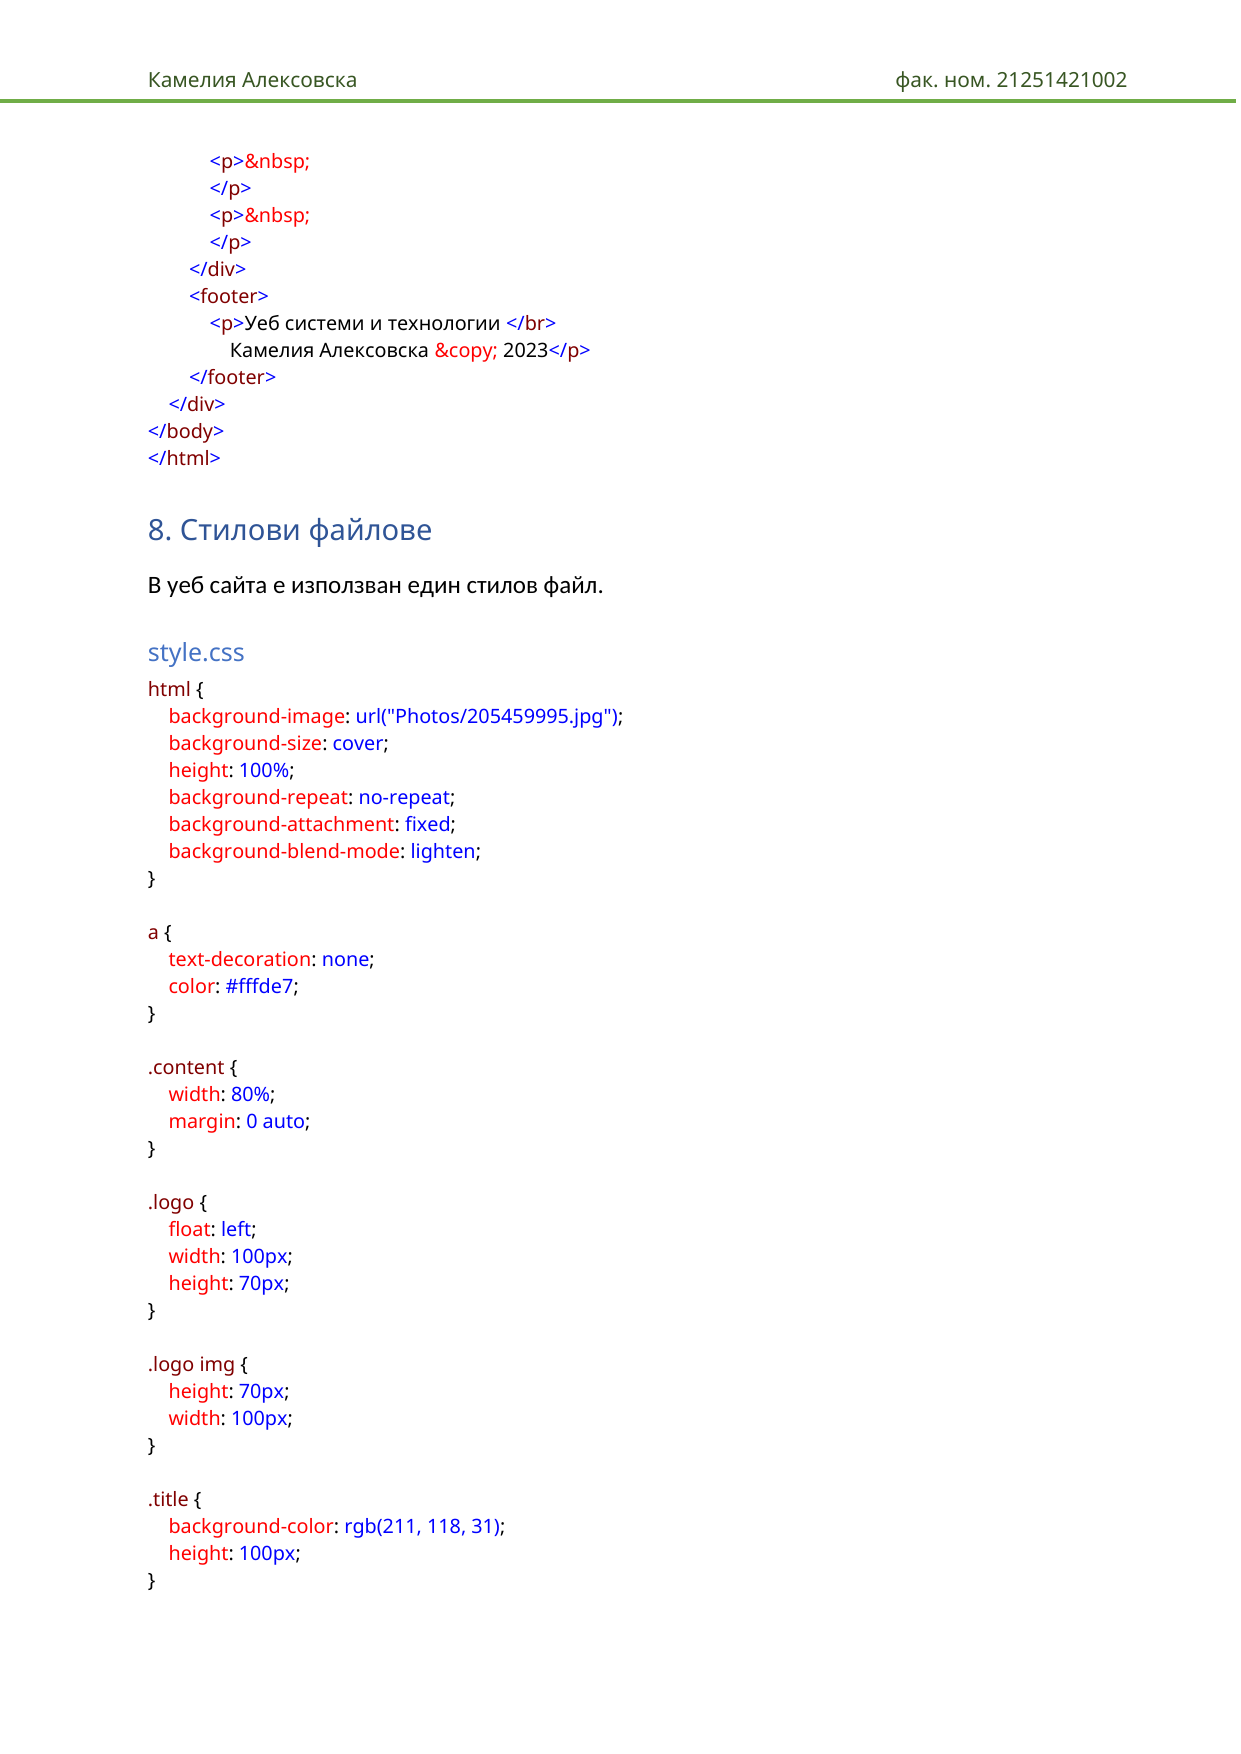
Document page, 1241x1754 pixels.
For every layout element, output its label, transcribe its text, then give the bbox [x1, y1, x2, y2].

text .logo { [148, 1188, 1122, 1215]
text float: left; [148, 1215, 1122, 1242]
text <footer> [148, 283, 1122, 309]
text background-color: rgb(211, 118, 31); [148, 1512, 1122, 1539]
text </html> [148, 444, 1122, 471]
text height: 70px; [148, 1269, 1122, 1296]
text height: 100%; [148, 757, 1122, 783]
text background-image: url("Photos/205459995.jpg"); [148, 703, 1122, 729]
text } [148, 1134, 1122, 1161]
text text-decoration: none; [148, 945, 1122, 972]
subtitle 8. Стилови файлове [148, 509, 1122, 549]
text height: 100px; [148, 1539, 1122, 1566]
text </body> [148, 417, 1122, 444]
text </p> [148, 175, 1122, 202]
subtitle style.css [148, 635, 1122, 669]
text height: 70px; [148, 1377, 1122, 1404]
text width: 100px; [148, 1404, 1122, 1431]
text html { [148, 676, 1122, 703]
text } [148, 864, 1122, 891]
text width: 80%; [148, 1080, 1122, 1107]
text </div> [148, 391, 1122, 417]
text .content { [148, 1053, 1122, 1080]
text </p> [148, 229, 1122, 256]
text Камелия Алексовска &copy; 2023</p> [148, 337, 1122, 363]
text <p>&nbsp; [148, 202, 1122, 229]
text } [148, 1566, 1122, 1593]
text В уеб сайта е използван един стилов файл. [148, 569, 1122, 599]
text background-repeat: no-repeat; [148, 783, 1122, 811]
text margin: 0 auto; [148, 1107, 1122, 1134]
text <p>&nbsp; [148, 148, 1122, 175]
text .title { [148, 1485, 1122, 1512]
text </footer> [148, 363, 1122, 391]
text background-blend-mode: lighten; [148, 837, 1122, 864]
text background-size: cover; [148, 729, 1122, 757]
text } [148, 1296, 1122, 1323]
text color: #fffde7; [148, 972, 1122, 999]
text } [148, 1431, 1122, 1458]
text <p>Уеб системи и технологии </br> [148, 309, 1122, 337]
text </div> [148, 256, 1122, 283]
text width: 100px; [148, 1242, 1122, 1269]
text } [148, 999, 1122, 1026]
text .logo img { [148, 1350, 1122, 1377]
text background-attachment: fixed; [148, 811, 1122, 837]
text a { [148, 918, 1122, 945]
